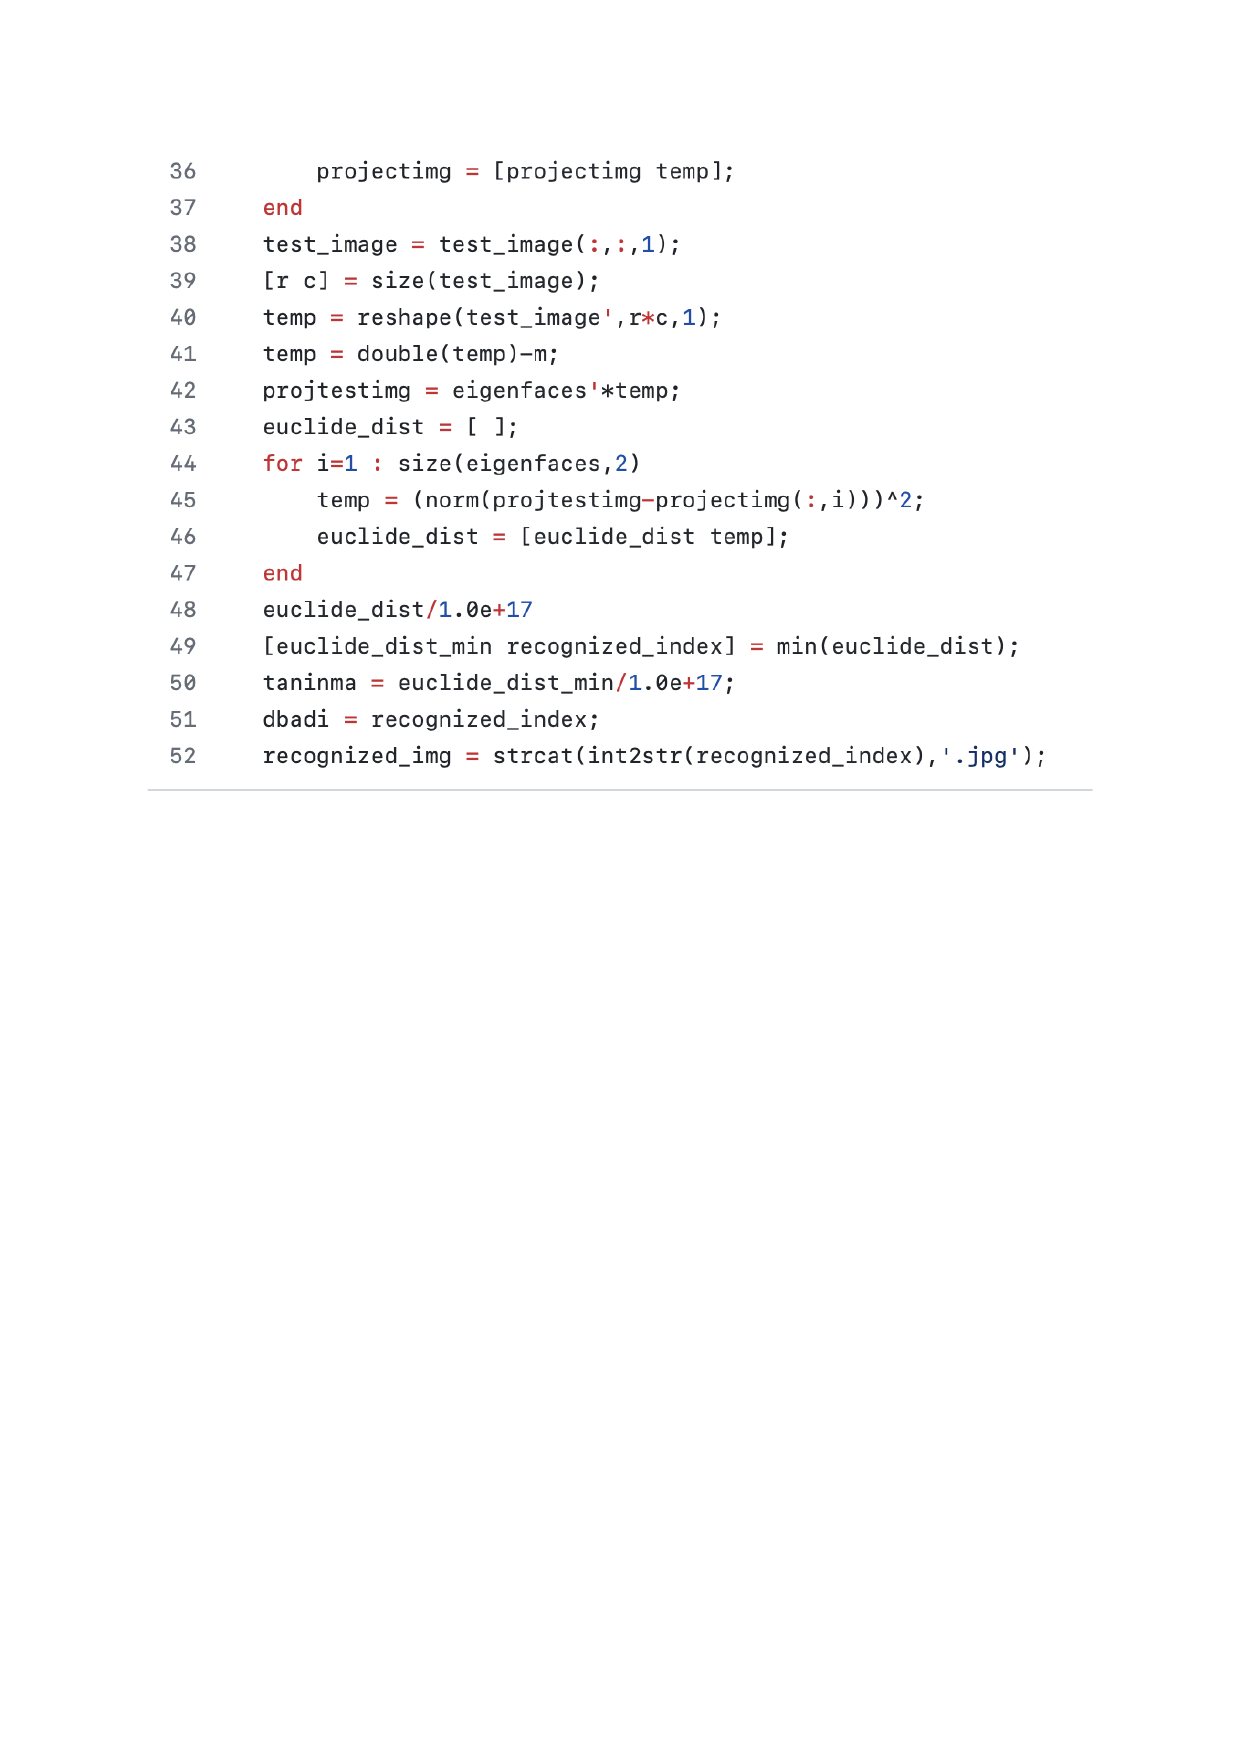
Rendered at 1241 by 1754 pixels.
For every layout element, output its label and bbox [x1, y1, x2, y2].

picture [147, 147, 1093, 803]
